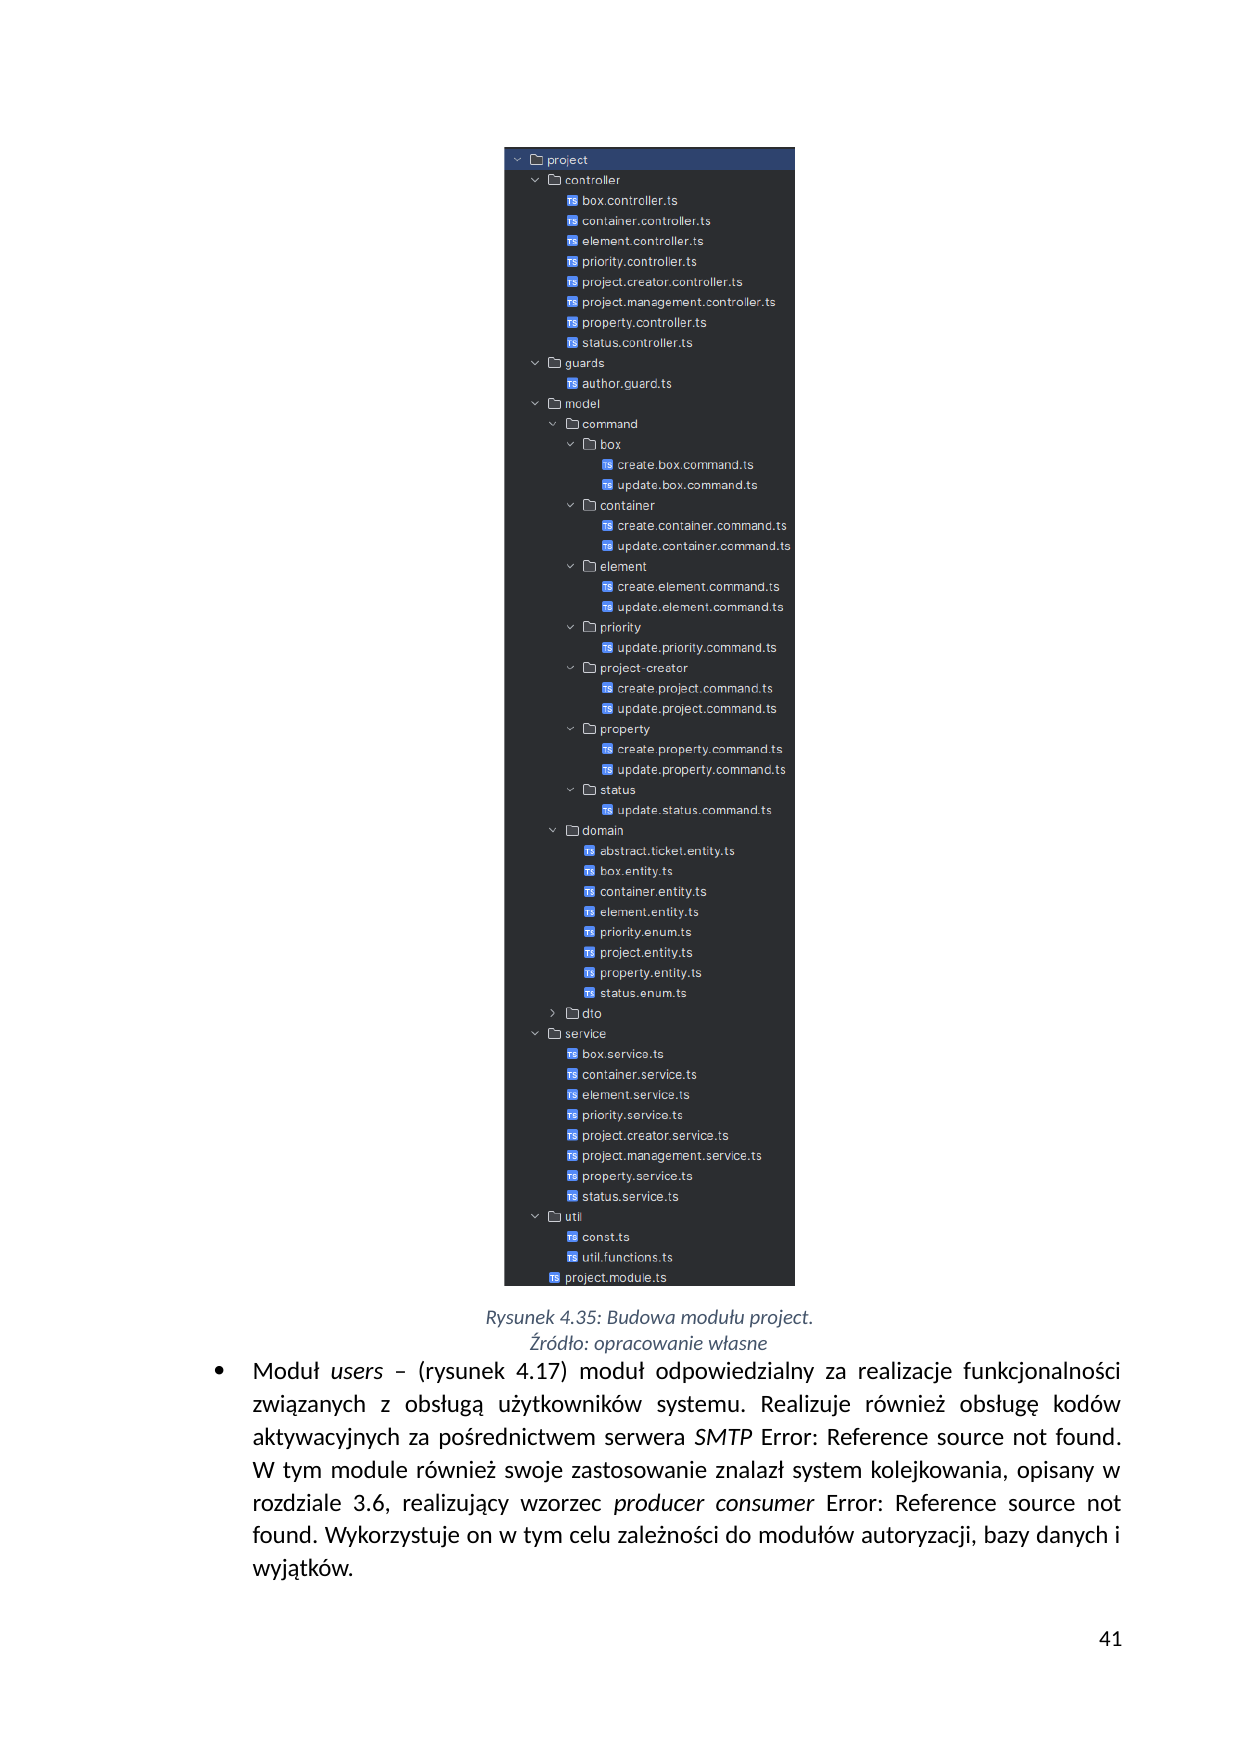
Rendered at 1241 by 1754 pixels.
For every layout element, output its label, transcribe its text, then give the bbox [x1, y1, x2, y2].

text Źródło: opracowanie własne [177, 1330, 1122, 1355]
picture [504, 147, 795, 1286]
